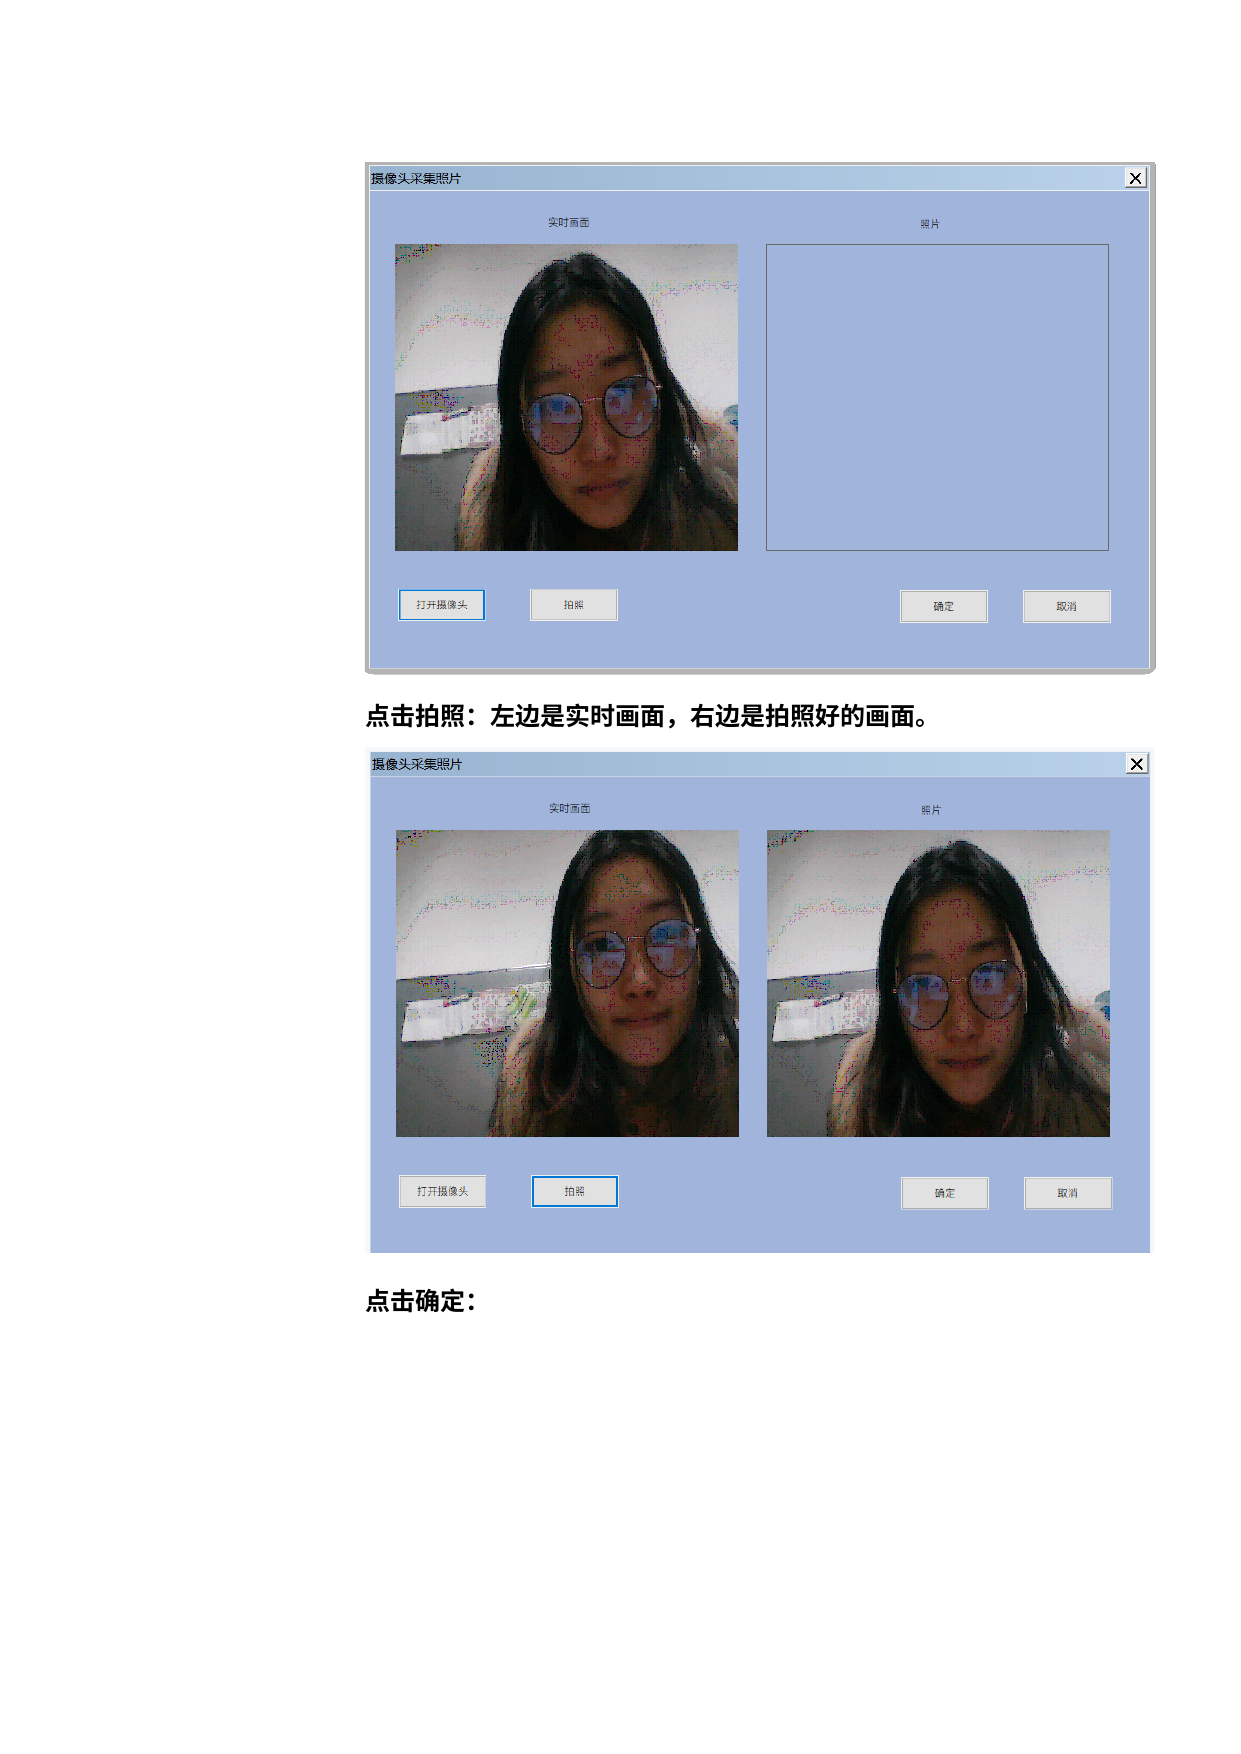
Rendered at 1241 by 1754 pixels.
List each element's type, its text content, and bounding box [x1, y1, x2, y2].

picture [364, 747, 1155, 1253]
picture [364, 162, 1158, 675]
text 点击确定： [365, 1267, 1053, 1332]
text 点击拍照：左边是实时画面，右边是拍照好的画面。 [365, 682, 1053, 747]
